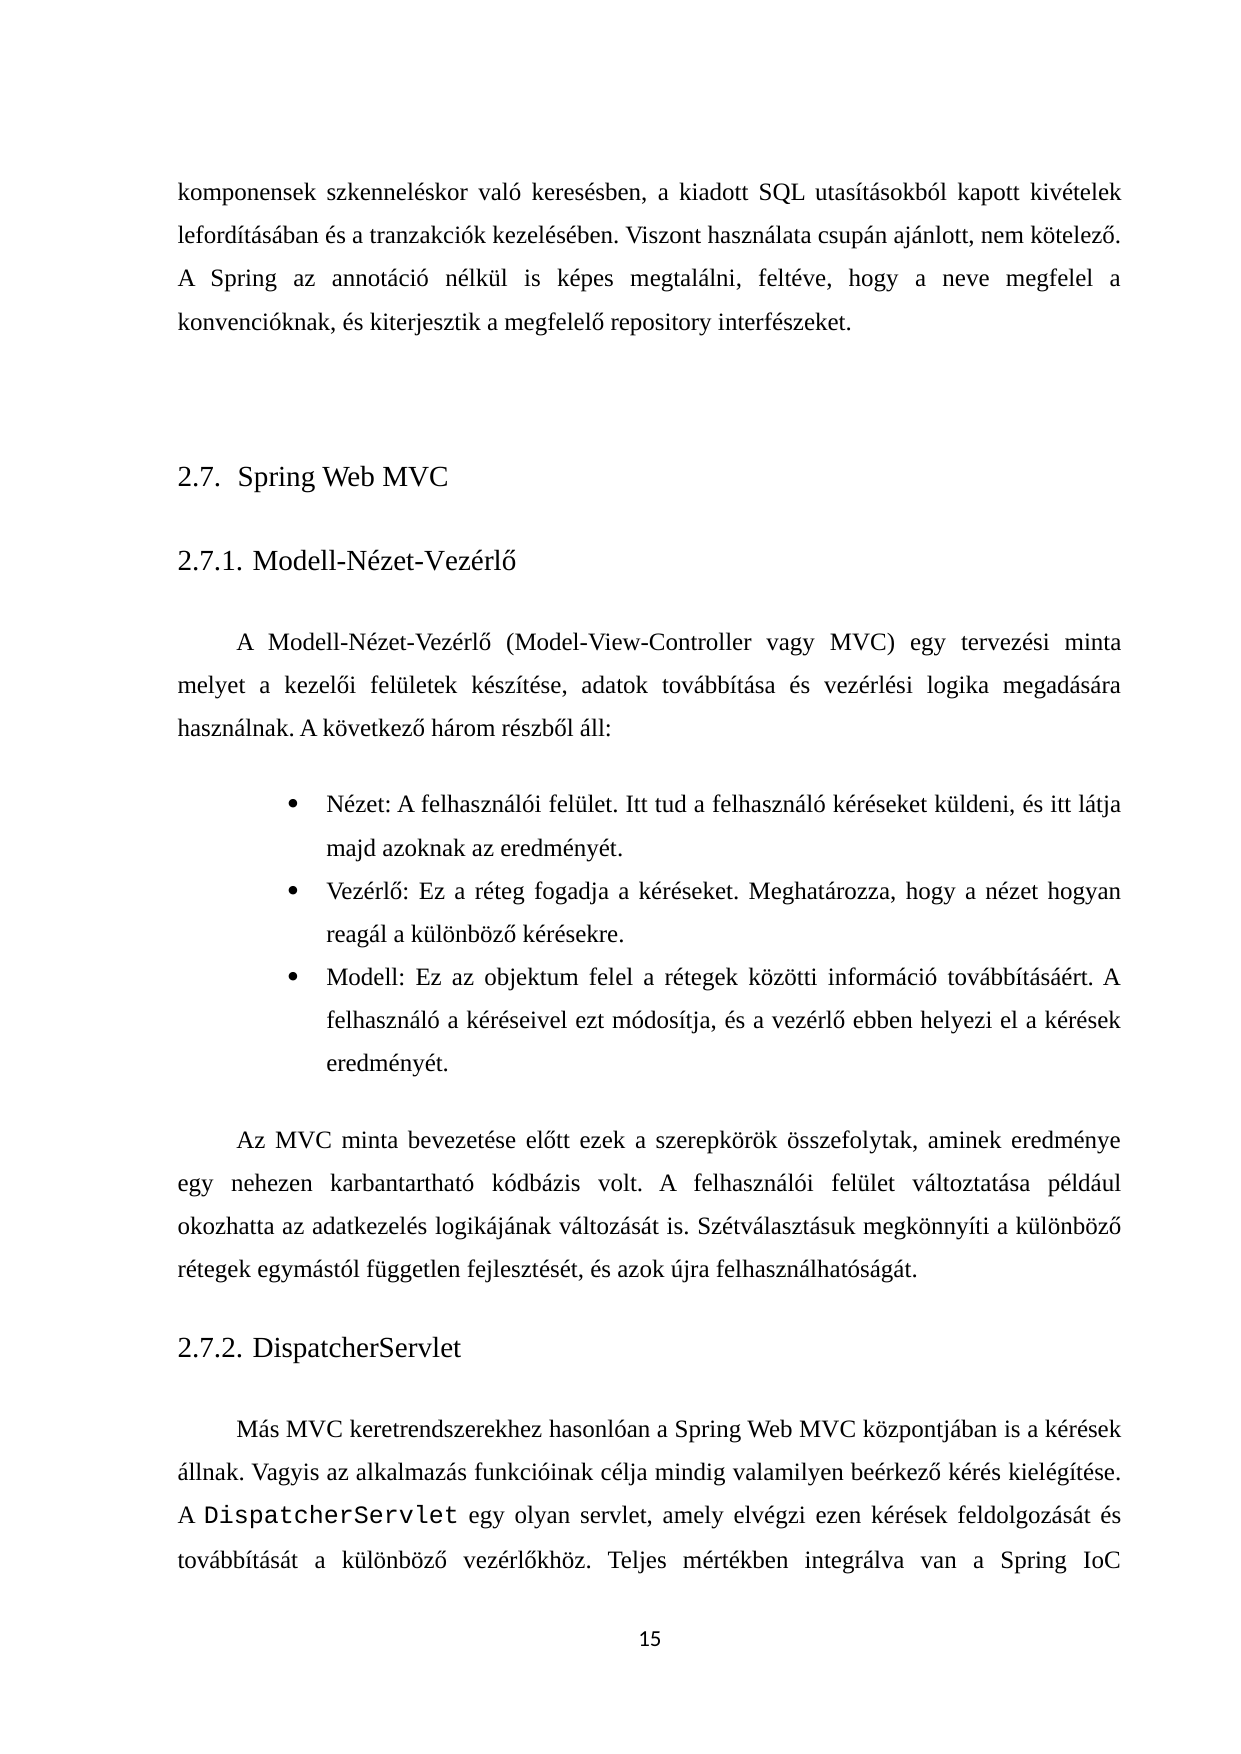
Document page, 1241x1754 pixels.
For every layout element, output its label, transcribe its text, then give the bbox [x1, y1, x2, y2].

text Az MVC minta bevezetése előtt ezek a szerepkörök összefolytak, aminek eredménye egy nehezen karbantartható kódbázis volt. A felhasználói felület változtatása például okozhatta az adatkezelés logikájának változását is. Szétválasztásuk megkönnyíti a különböző rétegek egymástól független fejlesztését, és azok újra felhasználhatóságát. [177, 1125, 1122, 1283]
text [177, 177, 1122, 335]
list Vezérlő: Ez a réteg fogadja a kéréseket. Meghatározza, hogy a nézet hogyan reagál a különböző kérésekre. [288, 876, 1122, 948]
subtitle Spring Web MVC [177, 459, 1122, 493]
list Nézet: A felhasználói felület. Itt tud a felhasználó kéréseket küldeni, és itt látja majd azoknak az eredményét. [288, 789, 1122, 861]
subtitle Modell-Nézet-Vezérlő [177, 543, 1122, 577]
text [177, 1414, 1122, 1574]
subtitle DispatcherServlet [177, 1331, 1122, 1364]
text A Modell-Nézet-Vezérlő (Model-View-Controller vagy MVC) egy tervezési minta melyet a kezelői felületek készítése, adatok továbbítása és vezérlési logika megadására használnak. A következő három részből áll: [177, 627, 1122, 742]
list Modell: Ez az objektum felel a rétegek közötti információ továbbításáért. A felhasználó a kéréseivel ezt módosítja, és a vezérlő ebben helyezi el a kérések eredményét. [288, 962, 1122, 1077]
